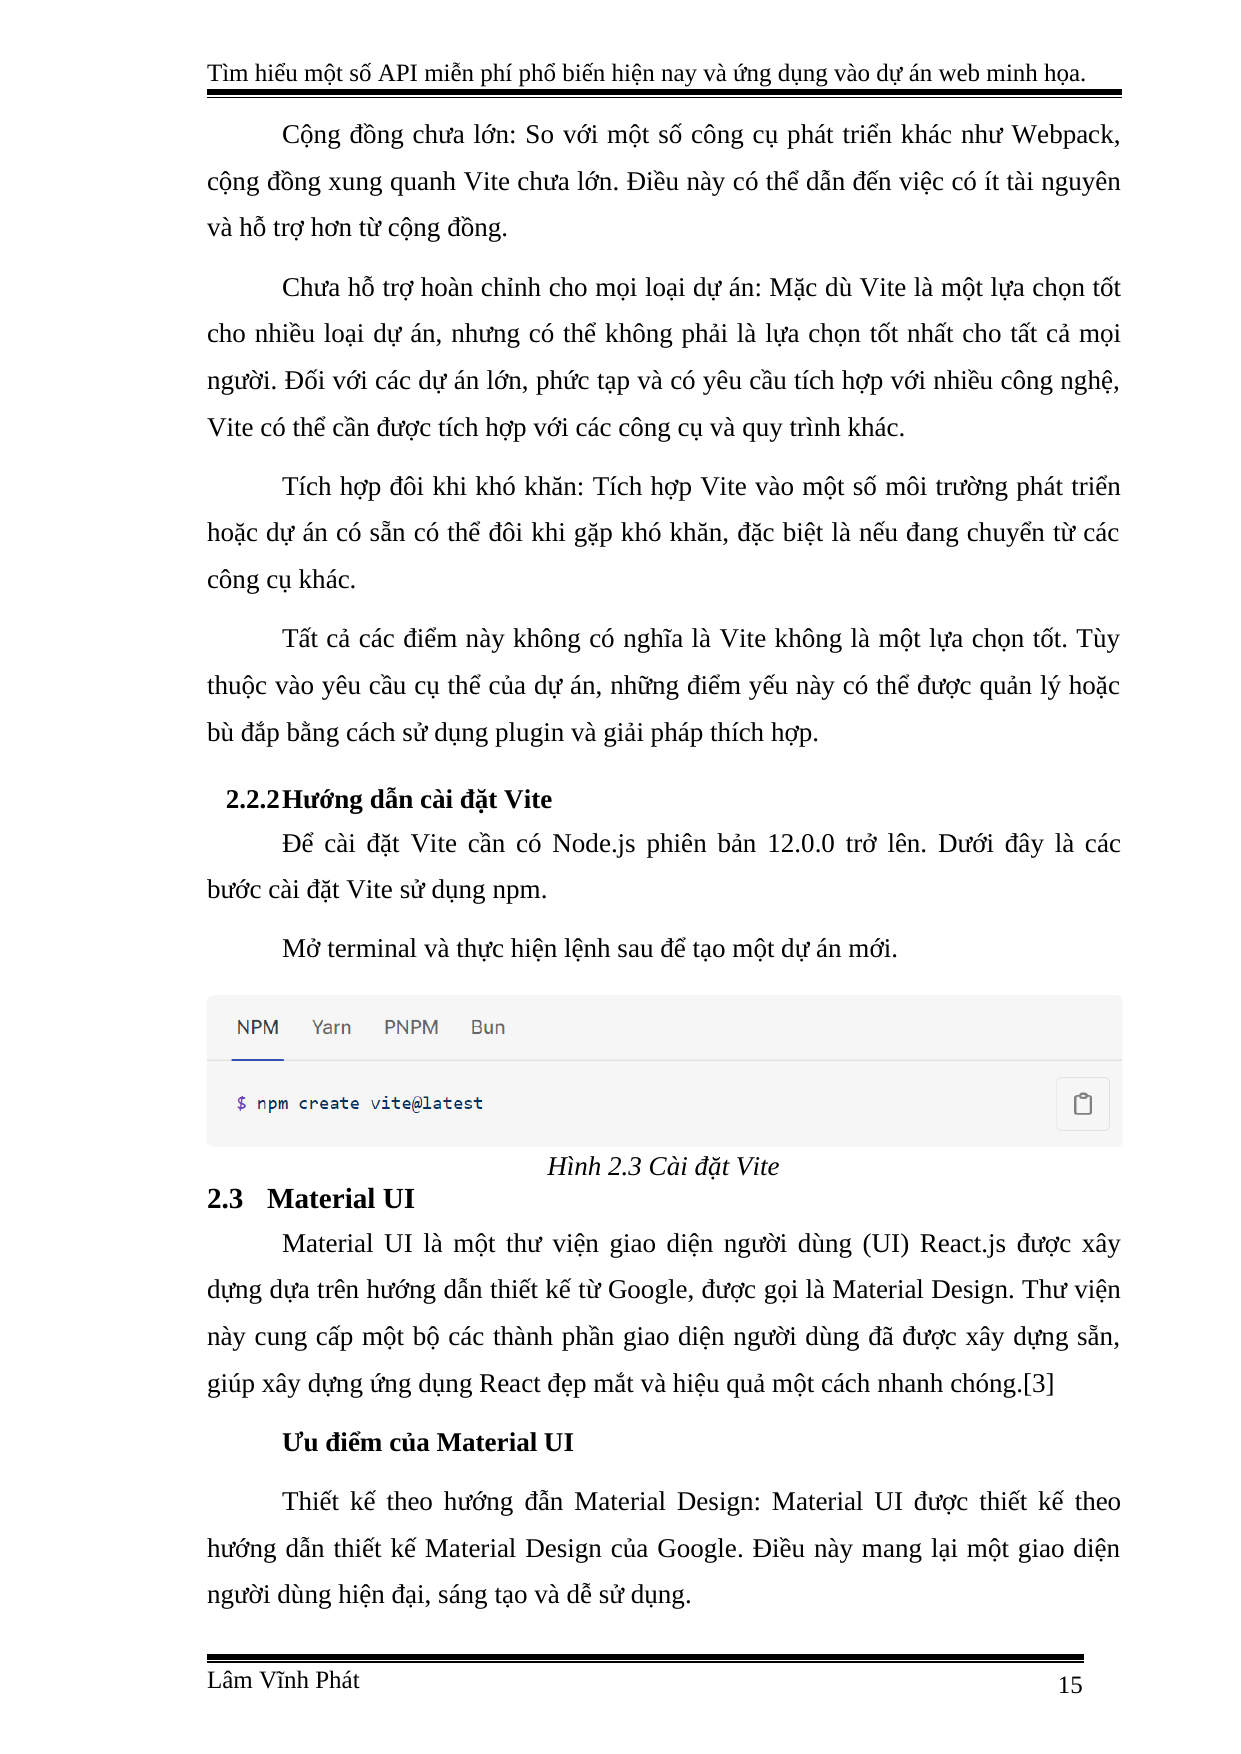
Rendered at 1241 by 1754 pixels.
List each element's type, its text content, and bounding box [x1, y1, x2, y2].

text Thiết kế theo hướng đẫn Material Design: Material UI được thiết kế theo hướng dẫn thiết kế Material Design của Google. Điều này mang lại một giao diện người dùng hiện đại, sáng tạo và dễ sử dụng. [207, 1485, 1122, 1609]
text Tất cả các điểm này không có nghĩa là Vite không là một lựa chọn tốt. Tùy thuộc vào yêu cầu cụ thể của dự án, những điểm yếu này có thể được quản lý hoặc bù đắp bằng cách sử dụng plugin và giải pháp thích hợp. [207, 622, 1122, 747]
text Mở terminal và thực hiện lệnh sau để tạo một dự án mới. [207, 933, 1122, 964]
text Ưu điểm của Material UI [207, 1426, 1122, 1457]
text Để cài đặt Vite cần có Node.js phiên bản 12.0.0 trở lên. Dưới đây là các bước cài đặt Vite sử dụng npm. [207, 827, 1122, 904]
text Material UI là một thư viện giao diện người dùng (UI) React.js được xây dựng dựa trên hướng dẫn thiết kế từ Google, được gọi là Material Design. Thư viện này cung cấp một bộ các thành phần giao diện người dùng đã được xây dựng sẵn, giúp xây dựng ứng dụng React đẹp mắt và hiệu quả một cách nhanh chóng.[3] [207, 1227, 1122, 1398]
picture [206, 991, 1123, 1150]
text Cộng đồng chưa lớn: So với một số công cụ phát triển khác như Webpack, cộng đồng xung quanh Vite chưa lớn. Điều này có thể dẫn đến việc có ít tài nguyên và hỗ trợ hơn từ cộng đồng. [207, 118, 1122, 243]
subtitle Material UI [207, 1181, 1122, 1214]
text Hình 2.3 Cài đặt Vite [207, 1150, 1122, 1181]
subtitle Hướng dẫn cài đặt Vite [226, 783, 1122, 814]
text Tích hợp đôi khi khó khăn: Tích hợp Vite vào một số môi trường phát triển hoặc dự án có sẵn có thể đôi khi gặp khó khăn, đặc biệt là nếu đang chuyển từ các công cụ khác. [207, 470, 1122, 594]
text Chưa hỗ trợ hoàn chỉnh cho mọi loại dự án: Mặc dù Vite là một lựa chọn tốt cho nhiều loại dự án, nhưng có thể không phải là lựa chọn tốt nhất cho tất cả mọi người. Đối với các dự án lớn, phức tạp và có yêu cầu tích hợp với nhiều công nghệ, Vite có thể cần được tích hợp với các công cụ và quy trình khác. [207, 271, 1122, 442]
